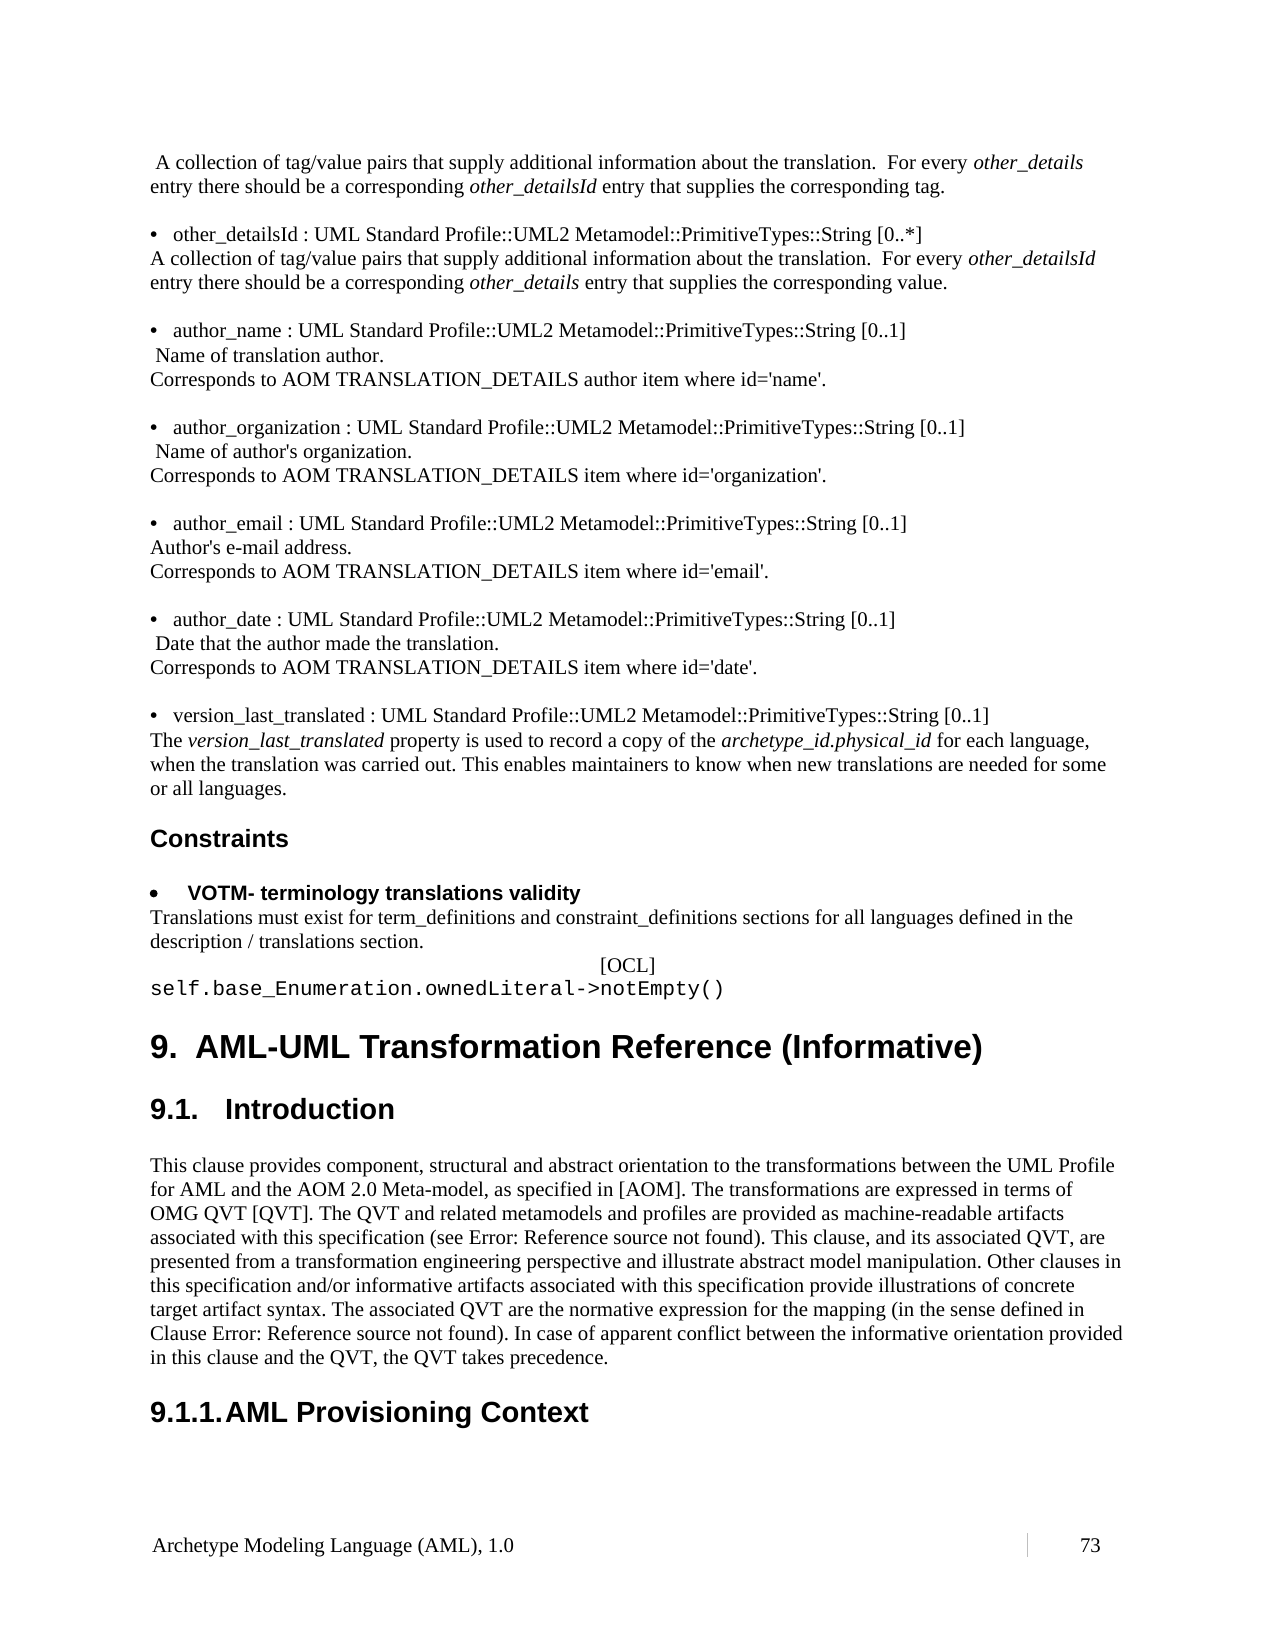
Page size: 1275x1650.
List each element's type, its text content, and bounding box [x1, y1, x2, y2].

text A collection of tag/value pairs that supply additional information about the translation. For every other_detailsId entry there should be a corresponding other_details entry that supplies the corresponding value. [150, 246, 1125, 294]
text • author_name : UML Standard Profile::UML2 Metamodel::PrimitiveTypes::String [0..1] [150, 318, 1125, 342]
text Corresponds to AOM TRANSLATION_DETAILS author item where id='name'. [150, 367, 1125, 391]
text A collection of tag/value pairs that supply additional information about the translation. For every other_details entry there should be a corresponding other_detailsId entry that supplies the corresponding tag. [150, 150, 1125, 198]
text self.base_Enumeration.ownedLiteral->notEmpty() [150, 977, 1125, 1001]
subtitle AML Provisioning Context [150, 1395, 1125, 1428]
text Date that the author made the translation. [150, 631, 1125, 655]
text • author_date : UML Standard Profile::UML2 Metamodel::PrimitiveTypes::String [0..1] [150, 607, 1125, 631]
text Translations must exist for term_definitions and constraint_definitions sections for all languages defined in the description / translations section. [150, 905, 1125, 953]
text Constraints [150, 824, 1125, 852]
text • author_email : UML Standard Profile::UML2 Metamodel::PrimitiveTypes::String [0..1] [150, 511, 1125, 535]
subtitle AML-UML Transformation Reference (Informative) [150, 1027, 1125, 1065]
text The version_last_translated property is used to record a copy of the archetype_id.physical_id for each language, when the translation was carried out. This enables maintainers to know when new translations are needed for some or all languages. [150, 727, 1125, 800]
text Corresponds to AOM TRANSLATION_DETAILS item where id='date'. [150, 655, 1125, 679]
text [OCL] [525, 953, 1125, 977]
text Author's e-mail address. [150, 535, 1125, 559]
text Corresponds to AOM TRANSLATION_DETAILS item where id='email'. [150, 559, 1125, 583]
text Name of author's organization. [150, 439, 1125, 463]
text Name of translation author. [150, 342, 1125, 367]
text • version_last_translated : UML Standard Profile::UML2 Metamodel::PrimitiveTypes::String [0..1] [150, 703, 1125, 727]
list VOTM- terminology translations validity [150, 881, 1125, 905]
subtitle Introduction [150, 1092, 1125, 1126]
text Corresponds to AOM TRANSLATION_DETAILS item where id='organization'. [150, 463, 1125, 487]
text • other_detailsId : UML Standard Profile::UML2 Metamodel::PrimitiveTypes::String [0..*] [150, 222, 1125, 246]
text • author_organization : UML Standard Profile::UML2 Metamodel::PrimitiveTypes::String [0..1] [150, 415, 1125, 439]
